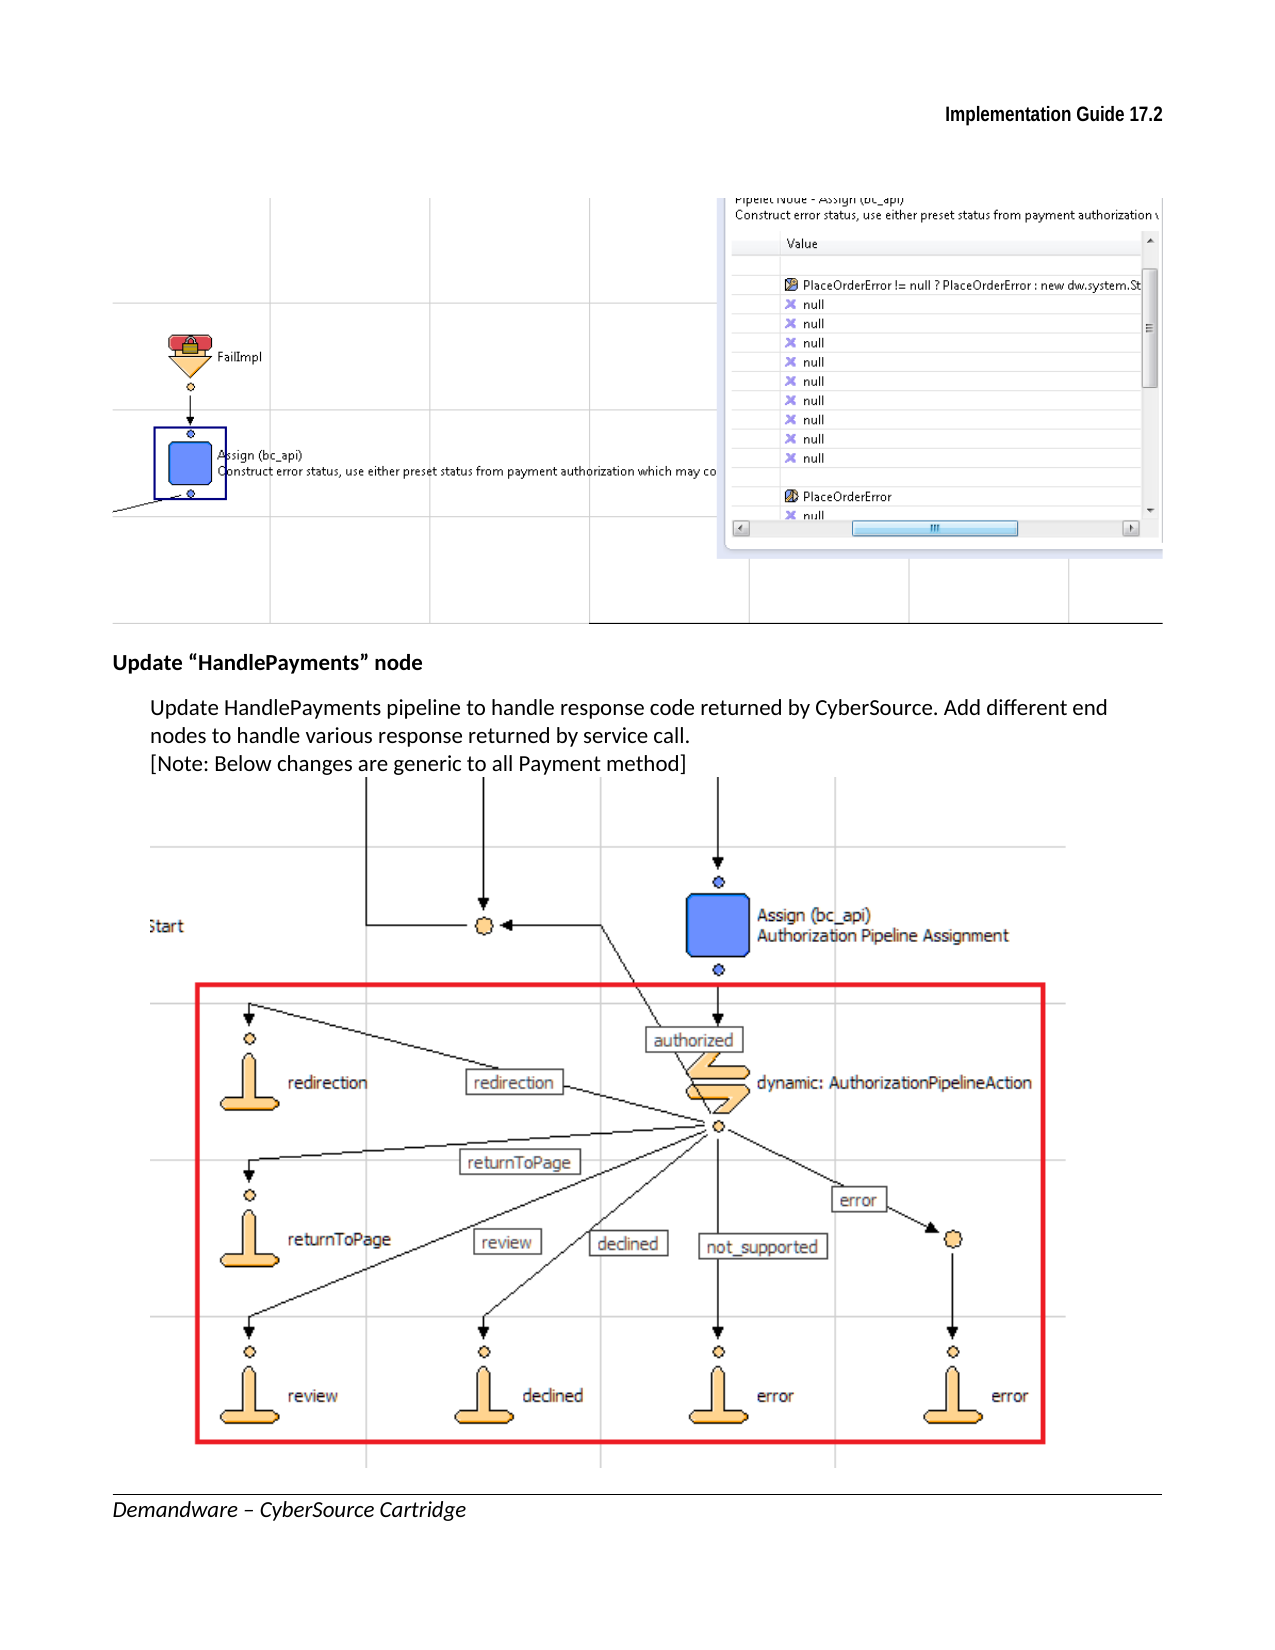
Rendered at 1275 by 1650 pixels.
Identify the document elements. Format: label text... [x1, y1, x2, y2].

subtitle Update “HandlePayments” node [112, 648, 1162, 676]
text Update HandlePayments pipeline to handle response code returned by CyberSource. Add different end nodes to handle various response returned by service call. [150, 693, 1162, 749]
text [Note: Below changes are generic to all Payment method] [150, 749, 1162, 777]
picture [112, 198, 1163, 624]
picture [150, 777, 1066, 1468]
